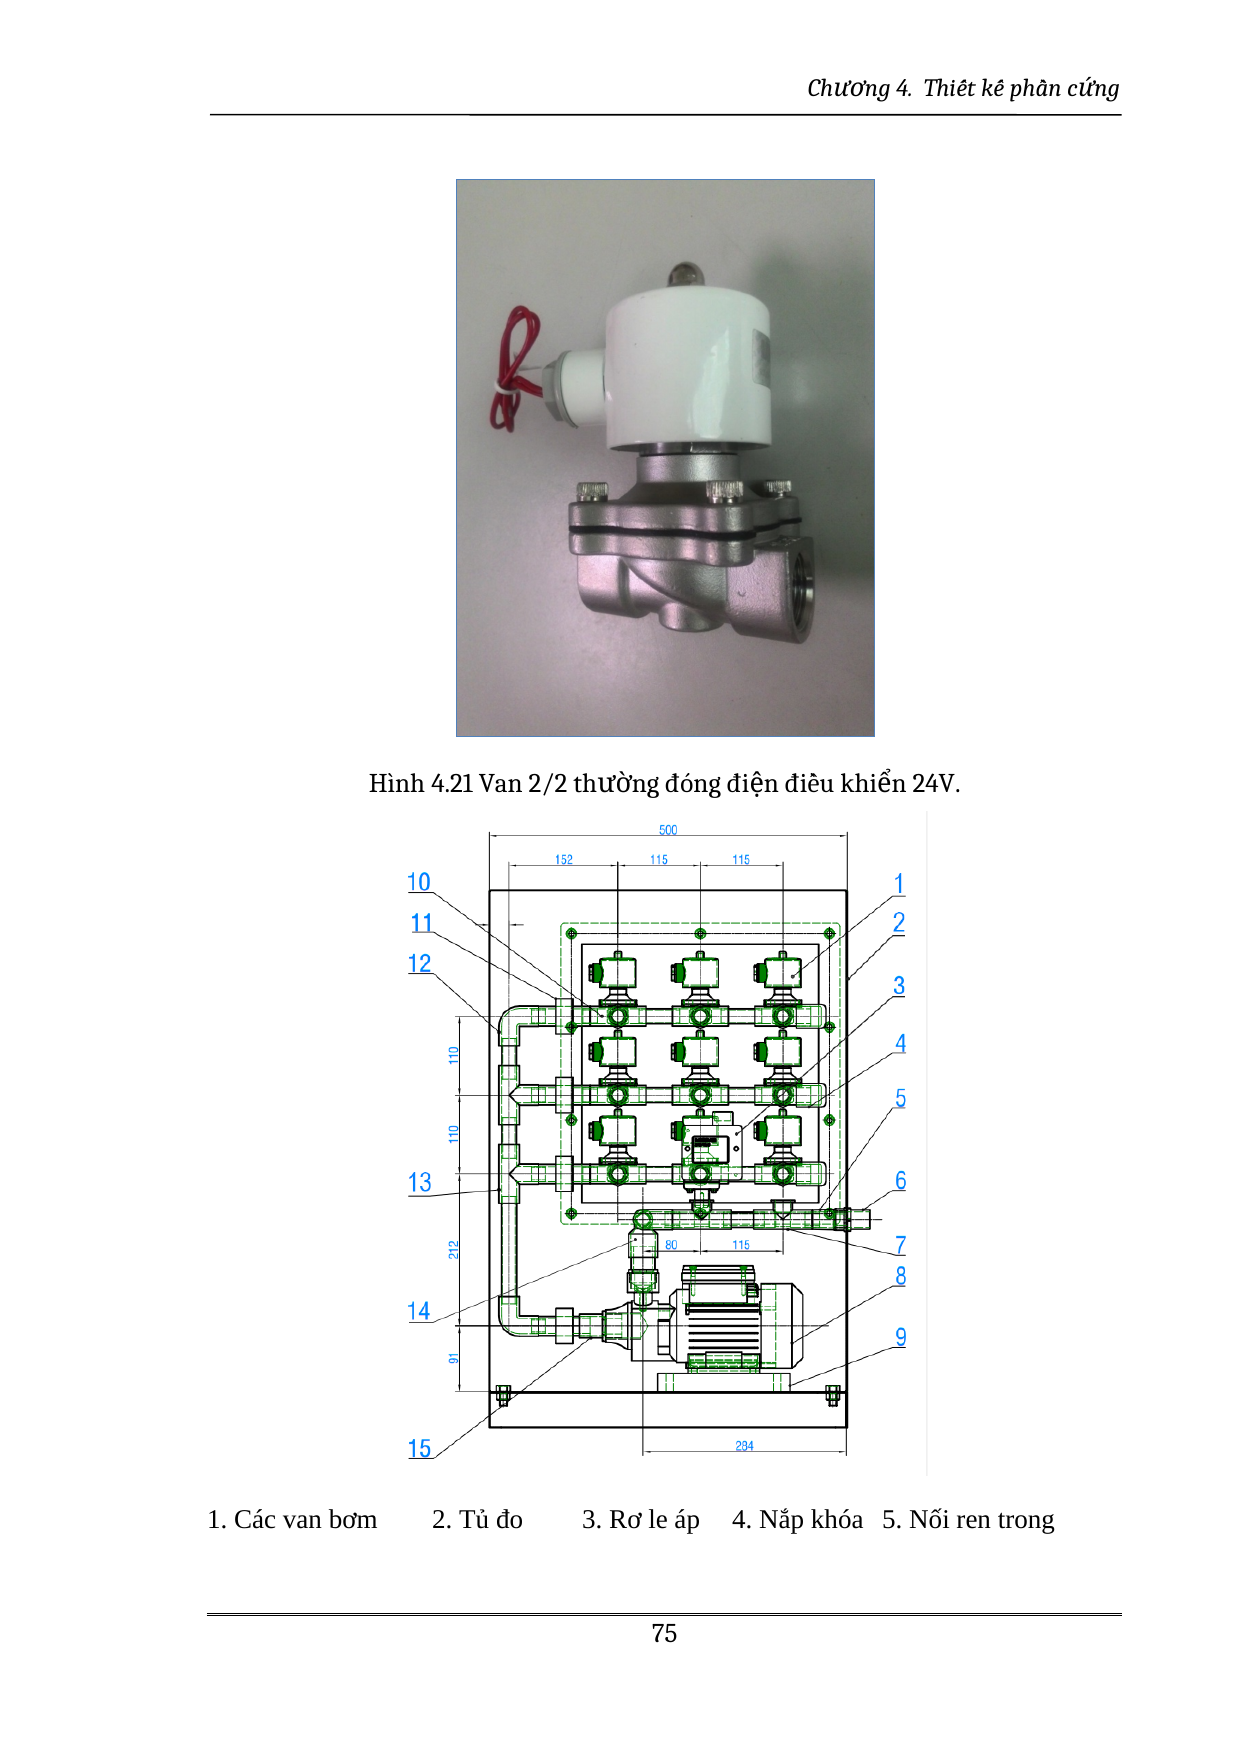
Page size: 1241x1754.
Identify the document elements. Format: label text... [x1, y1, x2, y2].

text 1. Các van bơm 2. Tủ đo 3. Rơ le áp 4. Nắp khóa 5. Nối ren trong [207, 1503, 1122, 1534]
picture [401, 811, 928, 1476]
picture [457, 180, 874, 736]
